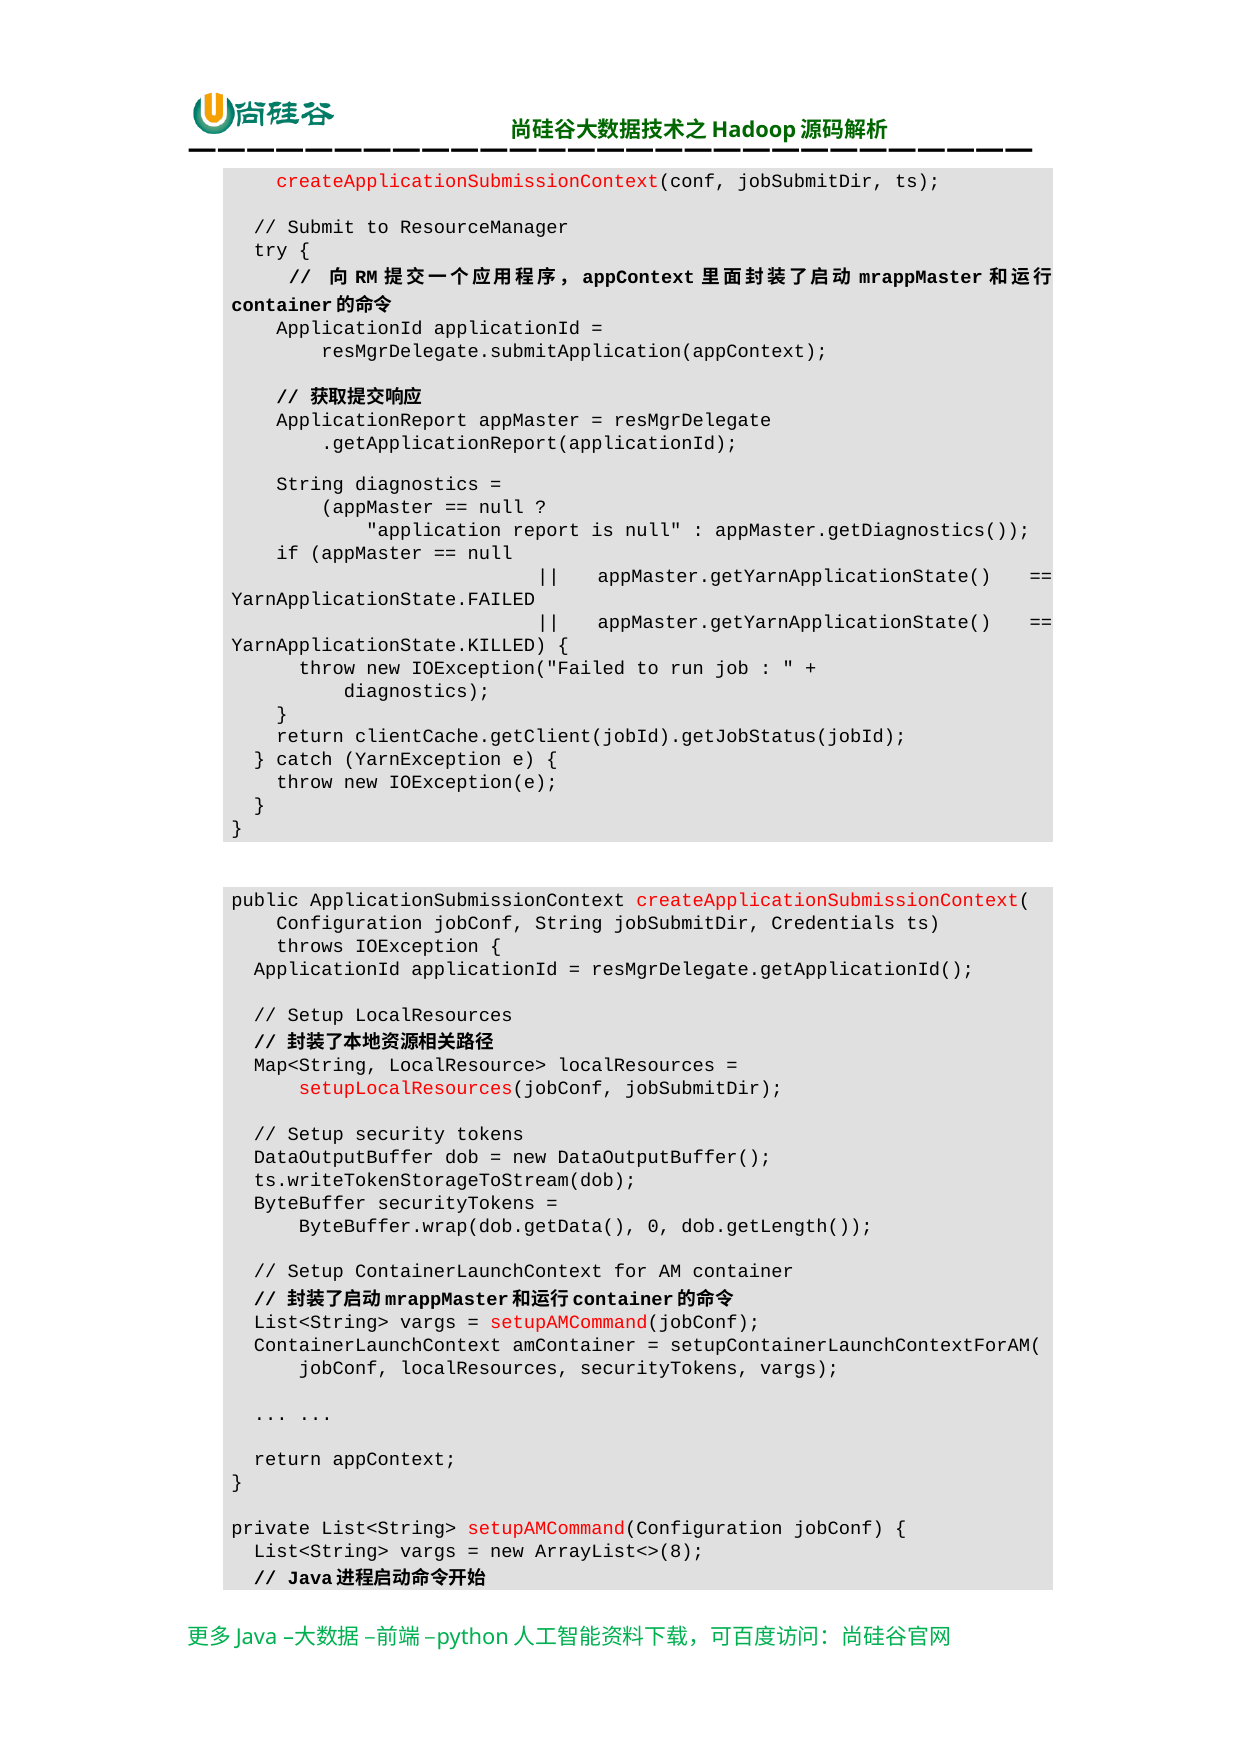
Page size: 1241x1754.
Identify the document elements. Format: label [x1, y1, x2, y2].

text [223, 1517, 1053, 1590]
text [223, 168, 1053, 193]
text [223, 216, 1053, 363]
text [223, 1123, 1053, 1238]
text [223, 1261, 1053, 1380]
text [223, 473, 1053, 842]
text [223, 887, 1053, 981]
picture [187, 88, 338, 138]
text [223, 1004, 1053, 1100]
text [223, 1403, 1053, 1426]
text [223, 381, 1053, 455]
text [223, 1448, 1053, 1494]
